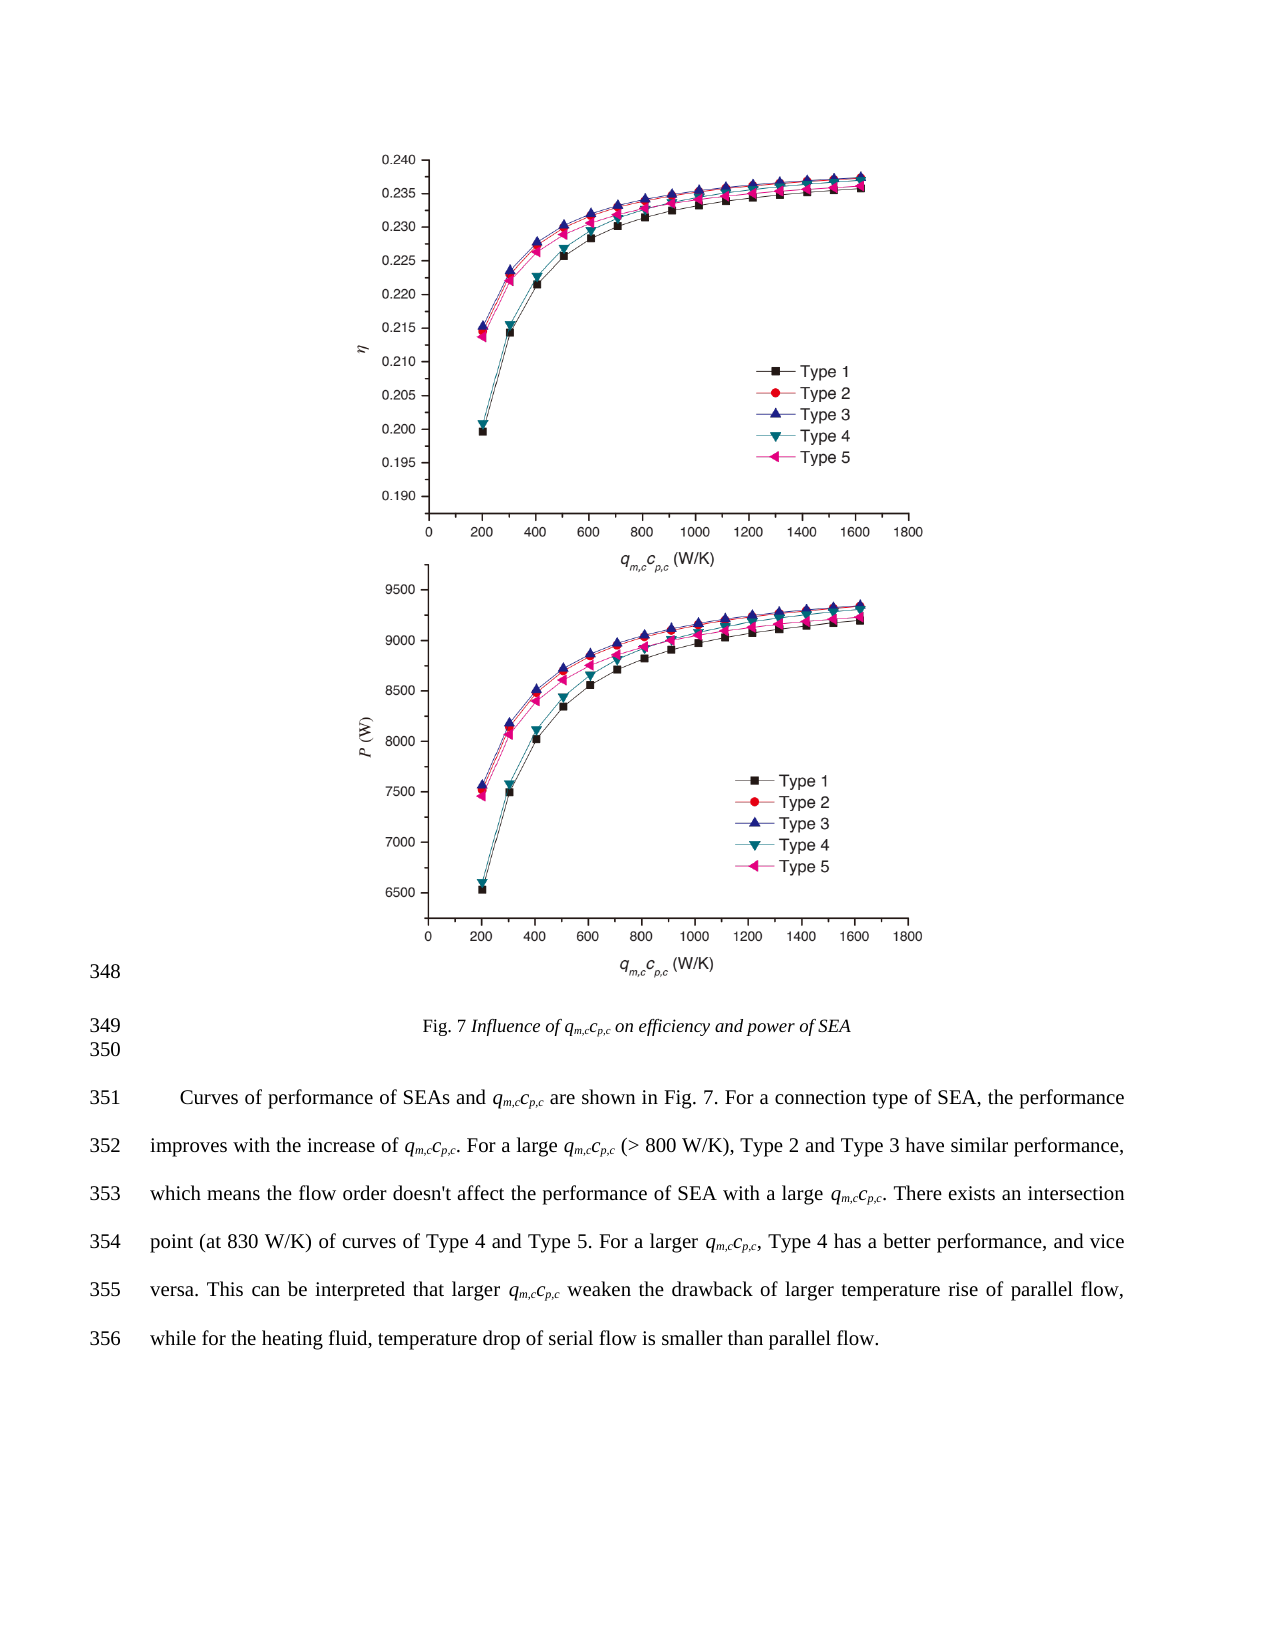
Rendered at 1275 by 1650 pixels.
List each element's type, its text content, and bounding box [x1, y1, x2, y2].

text Fig. 7 Influence of qm,ccp,c on efficiency and power of SEA [150, 1015, 1125, 1037]
text Curves of performance of SEAs and qm,ccp,c are shown in Fig. 7. For a connection type of SEA, the performance improves with the increase of qm,ccp,c. For a large qm,ccp,c (> 800 W/K), Type 2 and Type 3 have similar performance, which means the flow order doesn't affect the performance of SEA with a large qm,ccp,c. There exists an intersection point (at 830 W/K) of curves of Type 4 and Type 5. For a larger qm,ccp,c, Type 4 has a better performance, and vice versa. This can be interpreted that larger qm,ccp,c weaken the drawback of larger temperature rise of parallel flow, while for the heating fluid, temperature drop of serial flow is smaller than parallel flow. [150, 1085, 1125, 1349]
